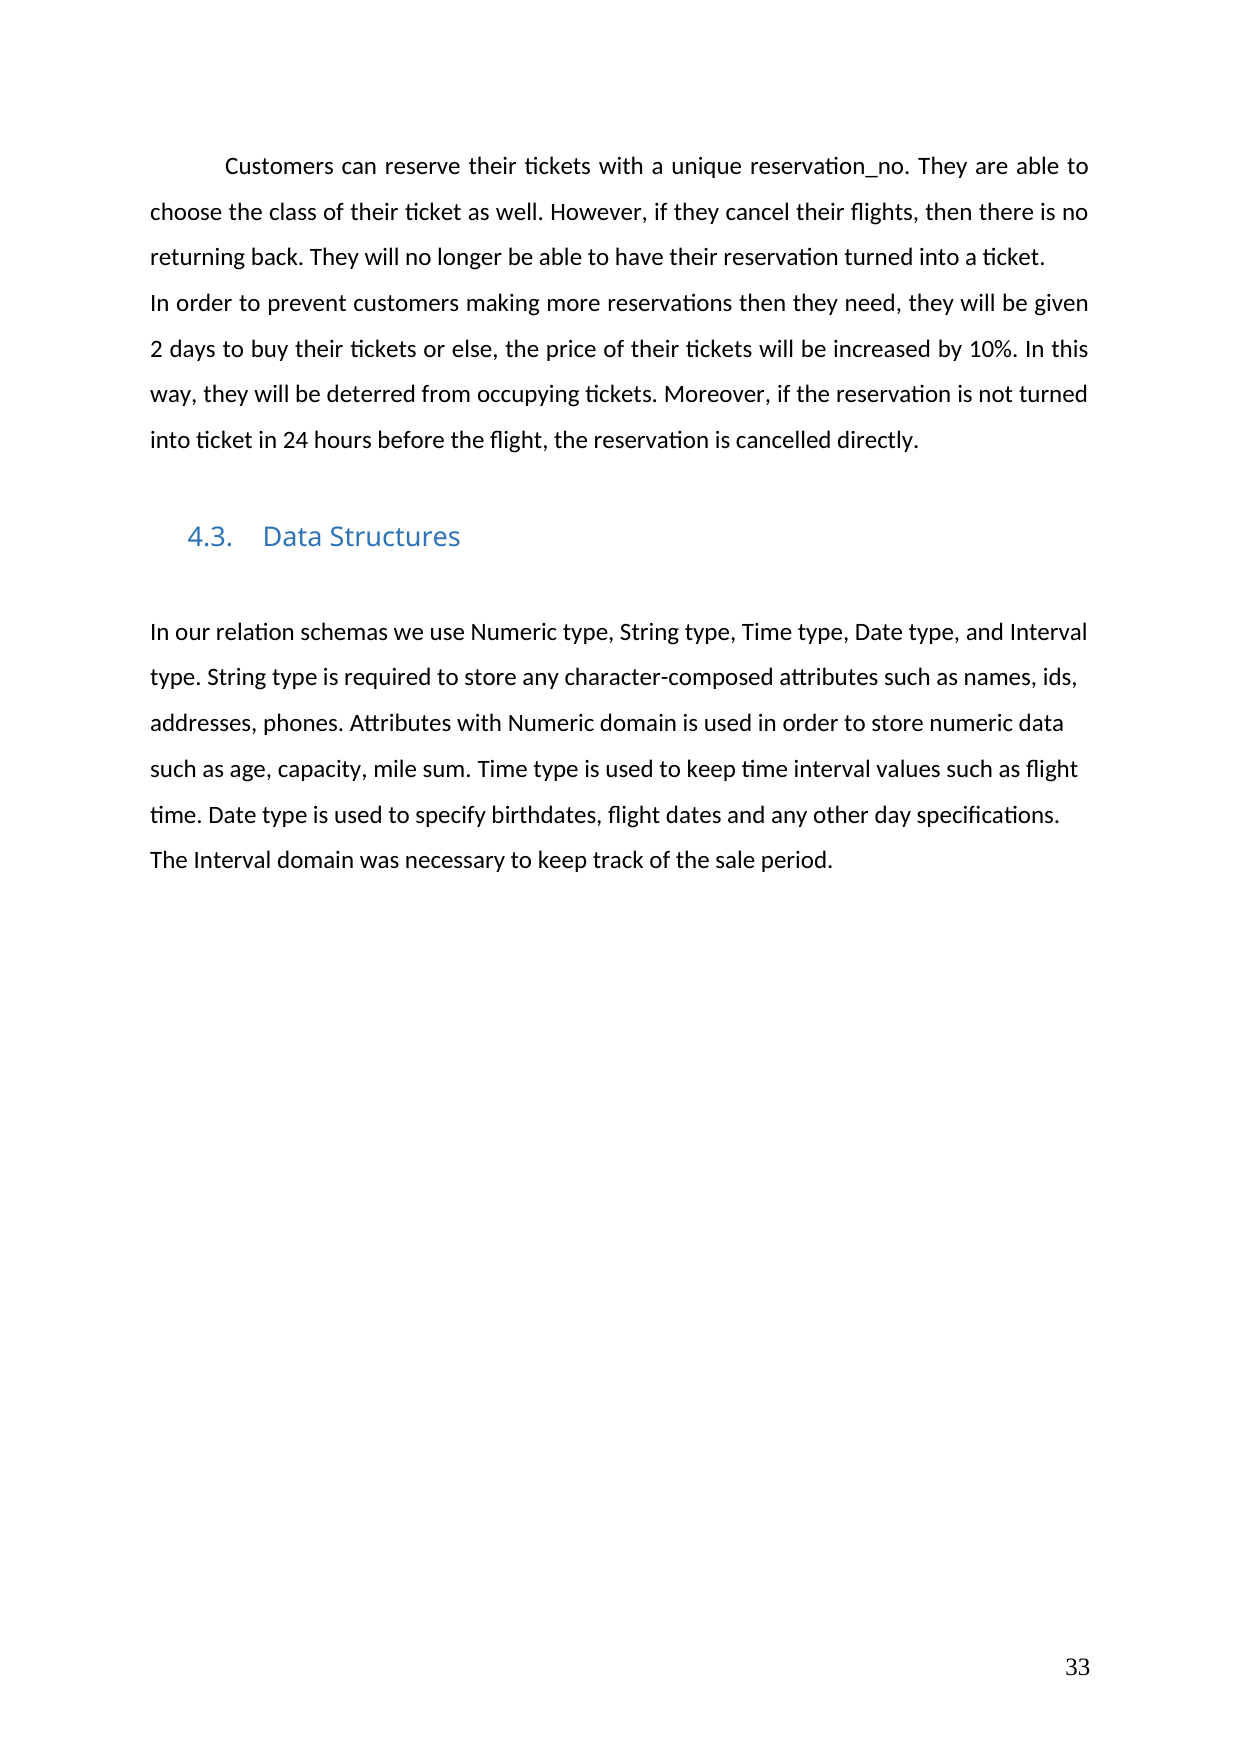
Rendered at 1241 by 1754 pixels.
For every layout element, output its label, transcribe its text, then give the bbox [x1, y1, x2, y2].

text Customers can reserve their tickets with a unique reservation_no. They are able to choose the class of their ticket as well. However, if they cancel their flights, then there is no returning back. They will no longer be able to have their reservation turned into a ticket. [150, 150, 1090, 272]
text In order to prevent customers making more reservations then they need, they will be given 2 days to buy their tickets or else, the price of their tickets will be increased by 10%. In this way, they will be deterred from occupying tickets. Moreover, if the reservation is not turned into ticket in 24 hours before the flight, the reservation is cancelled directly. [150, 287, 1090, 455]
text In our relation schemas we use Numeric type, String type, Time type, Date type, and Interval type. String type is required to store any character-composed attributes such as names, ids, addresses, phones. Attributes with Numeric domain is used in order to store numeric data such as age, capacity, mile sum. Time type is used to keep time interval values such as flight time. Date type is used to specify birthdates, flight dates and any other day specifications. The Interval domain was necessary to keep track of the sale period. [150, 616, 1090, 875]
subtitle Data Structures [187, 517, 1090, 554]
